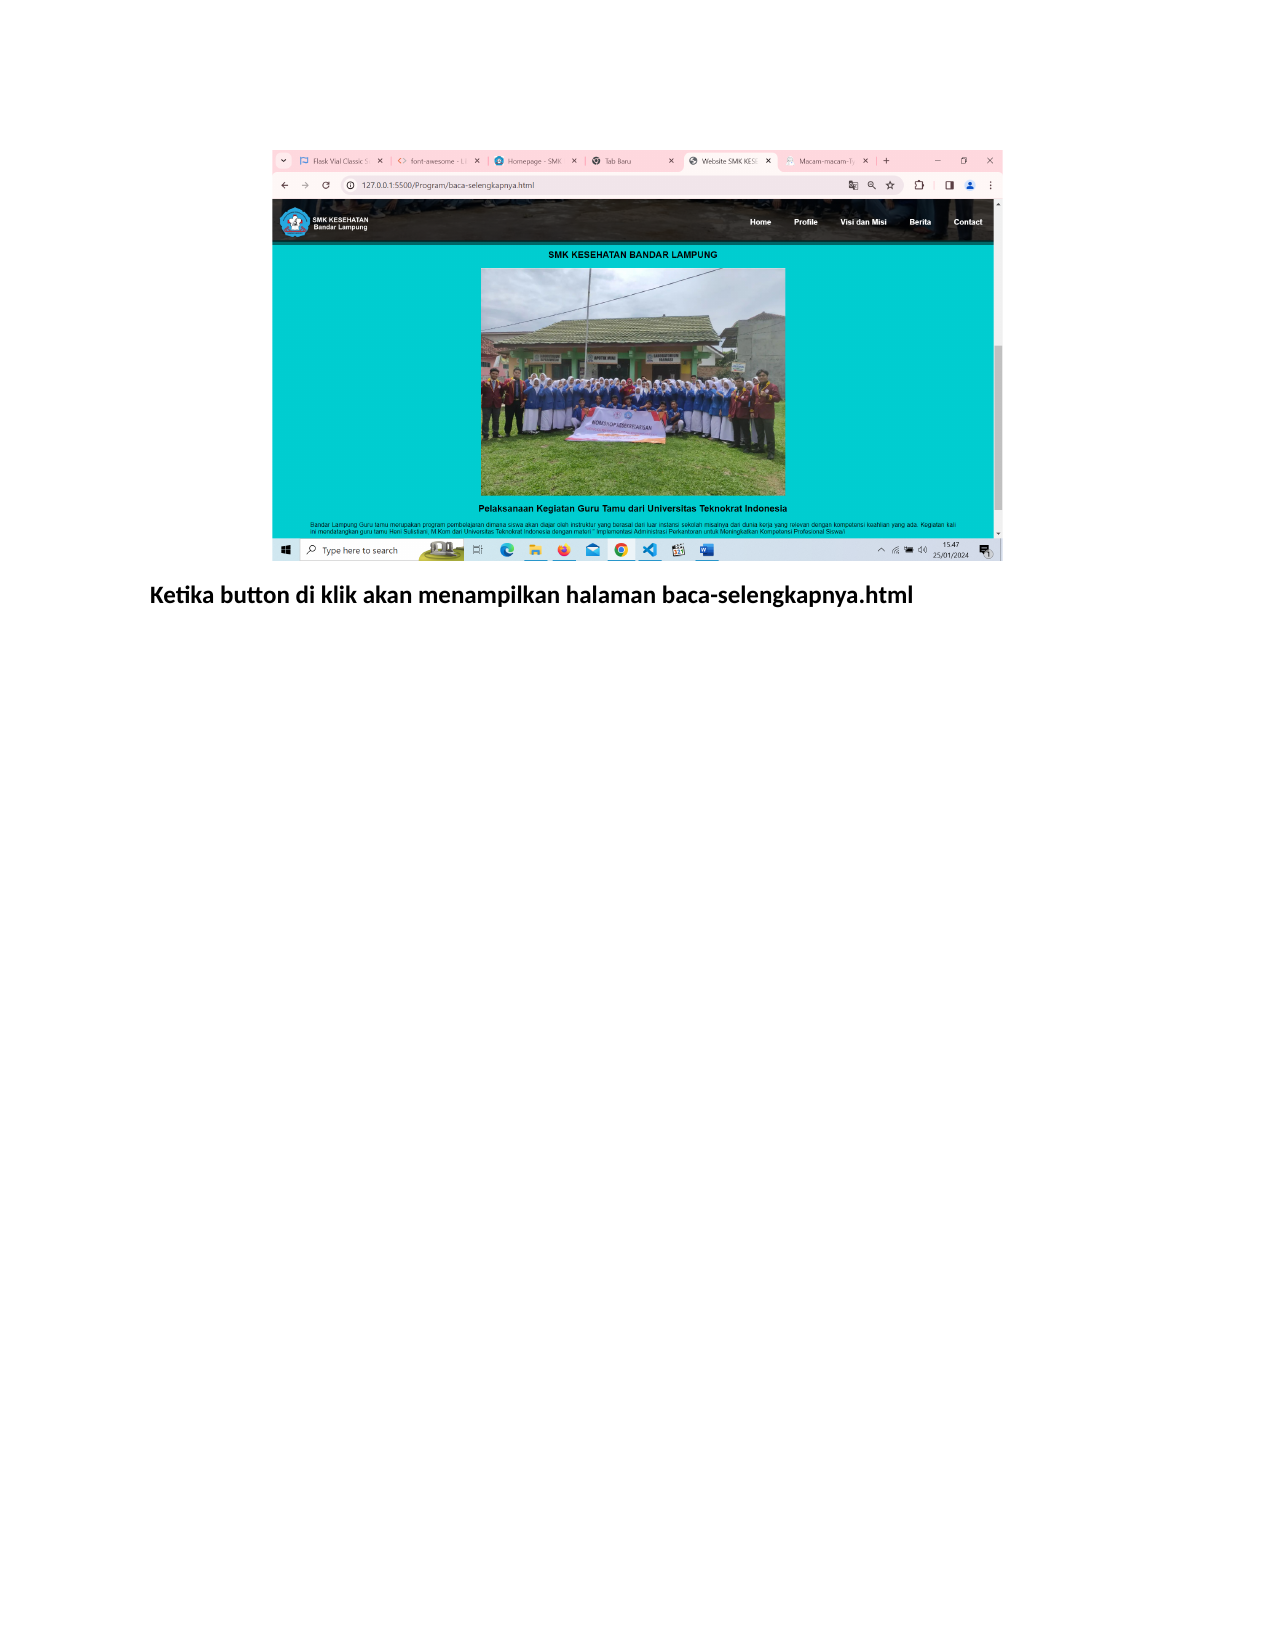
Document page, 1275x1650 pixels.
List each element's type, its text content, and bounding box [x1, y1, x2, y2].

picture [272, 150, 1003, 561]
text Ketika button di klik akan menampilkan halaman baca-selengkapnya.html [150, 580, 1125, 610]
